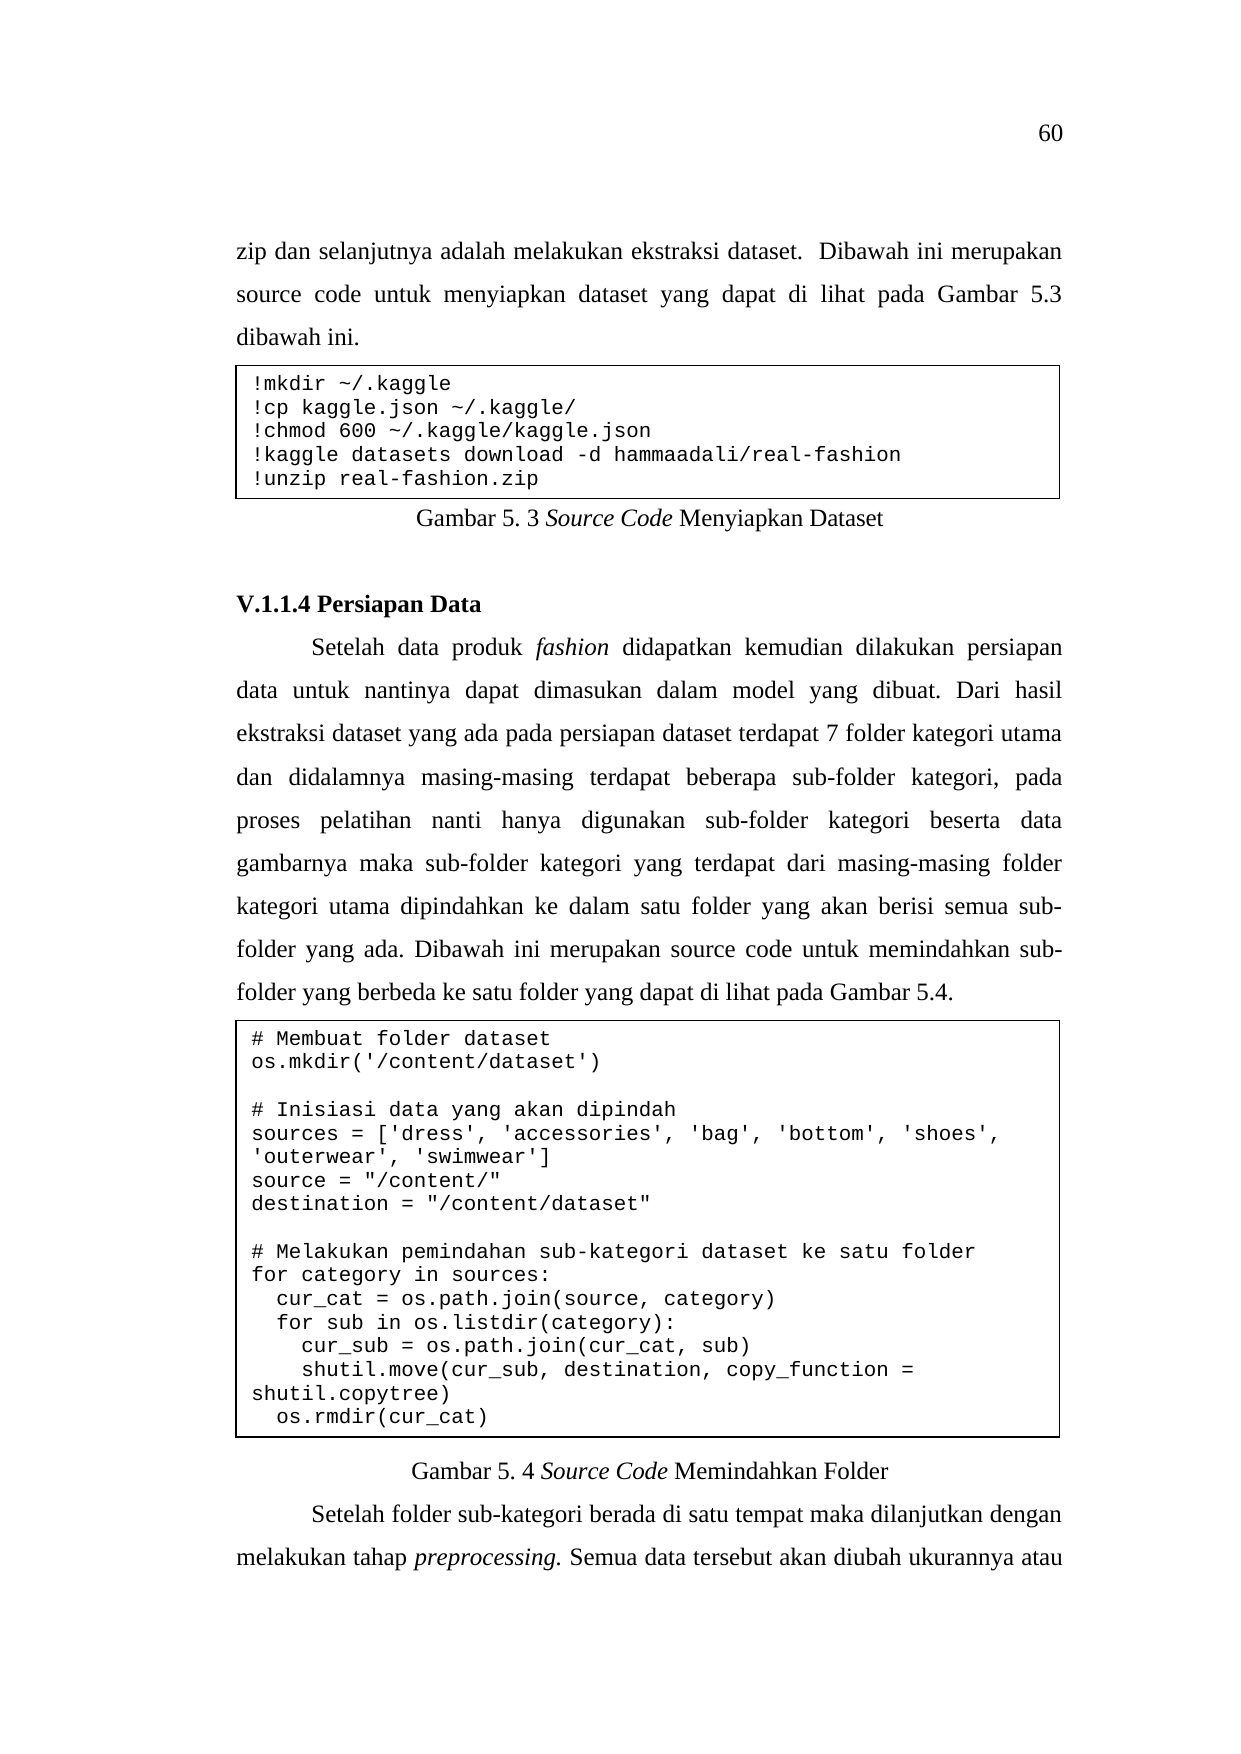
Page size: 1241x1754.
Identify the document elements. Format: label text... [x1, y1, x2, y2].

text Gambar 5. 3 Source Code Menyiapkan Dataset [236, 503, 1063, 532]
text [236, 236, 1063, 351]
subtitle Persiapan Data [236, 589, 1063, 618]
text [236, 1499, 1063, 1571]
text Setelah data produk fashion didapatkan kemudian dilakukan persiapan data untuk nantinya dapat dimasukan dalam model yang dibuat. Dari hasil ekstraksi dataset yang ada pada persiapan dataset terdapat 7 folder kategori utama dan didalamnya masing-masing terdapat beberapa sub-folder kategori, pada proses pelatihan nanti hanya digunakan sub-folder kategori beserta data gambarnya maka sub-folder kategori yang terdapat dari masing-masing folder kategori utama dipindahkan ke dalam satu folder yang akan berisi semua sub-folder yang ada. Dibawah ini merupakan source code untuk memindahkan sub-folder yang berbeda ke satu folder yang dapat di lihat pada Gambar 5.4. [236, 632, 1063, 1006]
text Gambar 5. 4 Source Code Memindahkan Folder [236, 1456, 1063, 1484]
